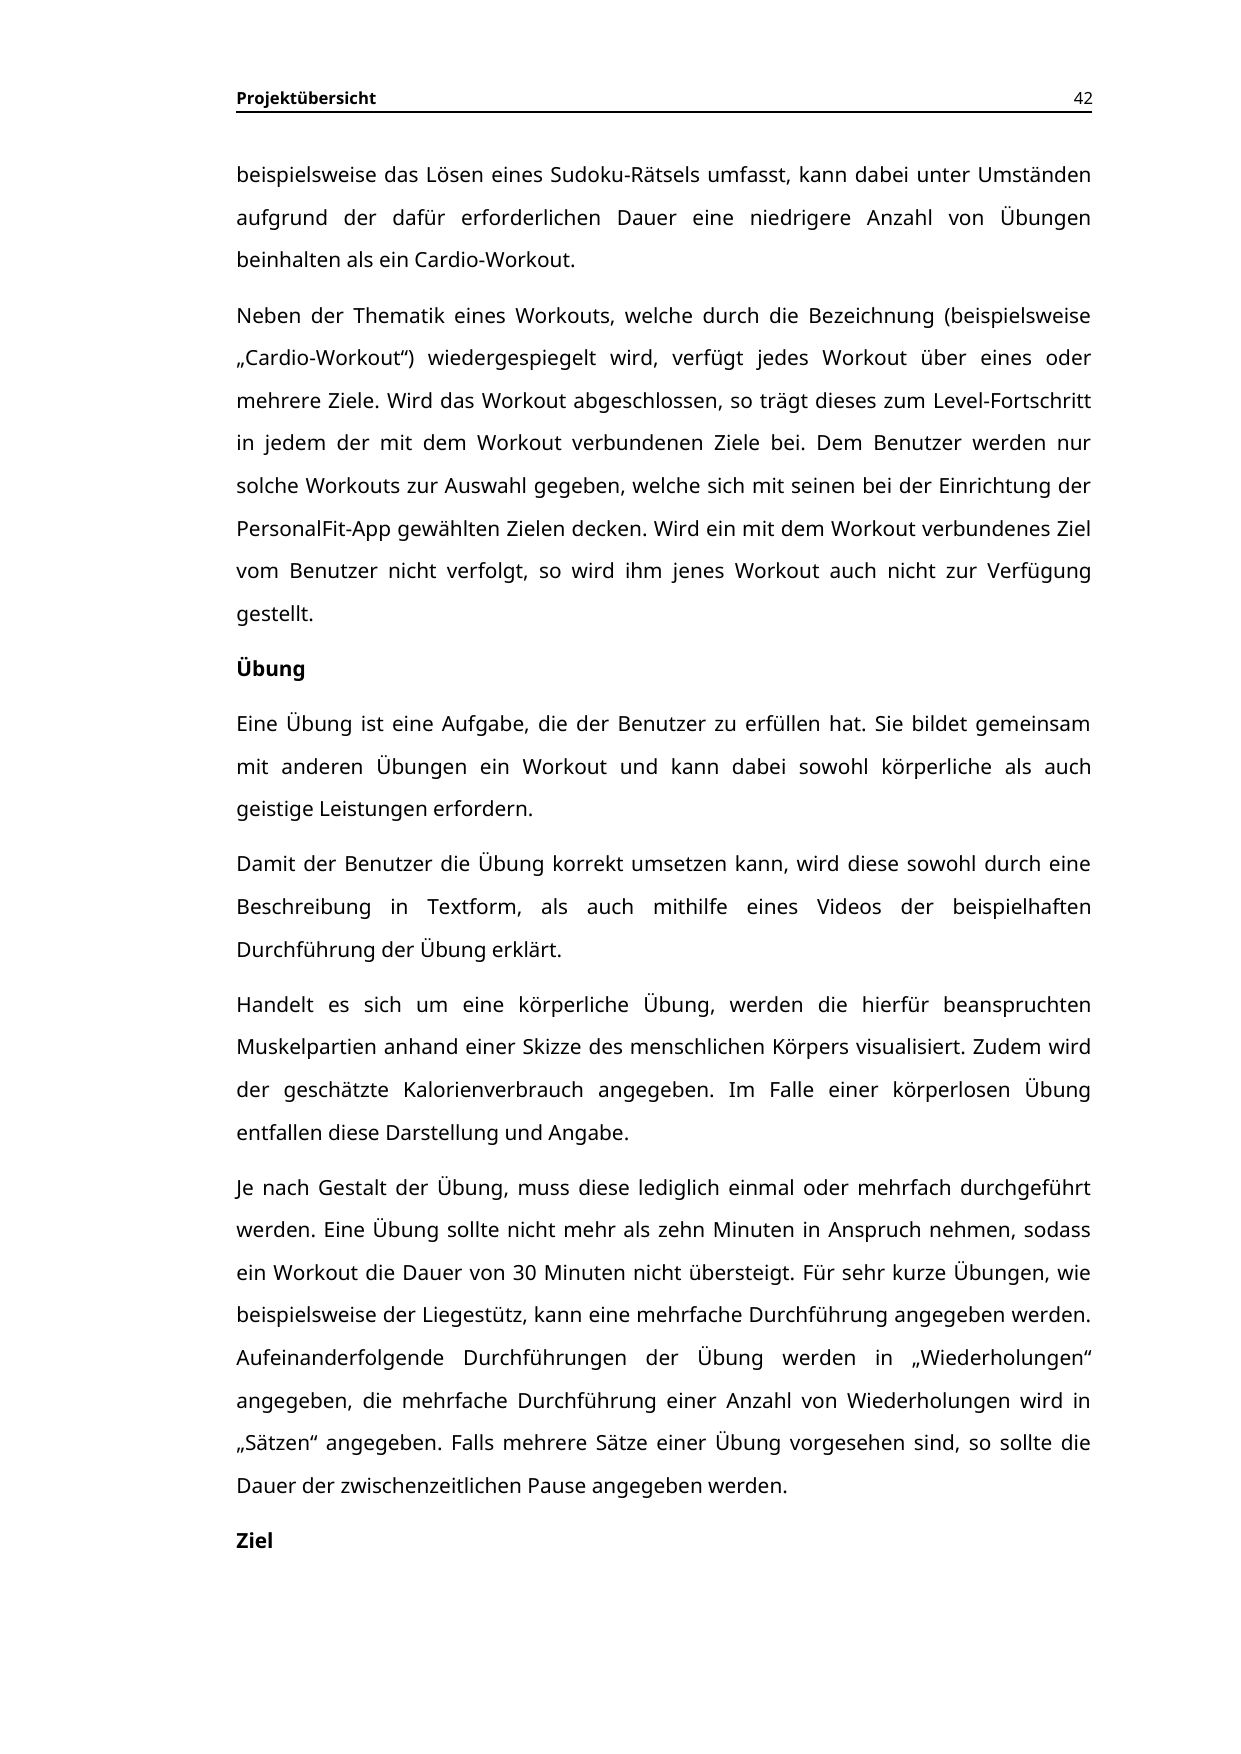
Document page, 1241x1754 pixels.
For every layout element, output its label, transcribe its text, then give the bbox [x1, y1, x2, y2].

text Ziel [236, 1526, 1092, 1554]
text Damit der Benutzer die Übung korrekt umsetzen kann, wird diese sowohl durch eine Beschreibung in Textform, als auch mithilfe eines Videos der beispielhaften Durchführung der Übung erklärt. [236, 849, 1092, 963]
text Übung [236, 654, 1092, 682]
text Eine Übung ist eine Aufgabe, die der Benutzer zu erfüllen hat. Sie bildet gemeinsam mit anderen Übungen ein Workout und kann dabei sowohl körperliche als auch geistige Leistungen erfordern. [236, 709, 1092, 823]
text Handelt es sich um eine körperliche Übung, werden die hierfür beanspruchten Muskelpartien anhand einer Skizze des menschlichen Körpers visualisiert. Zudem wird der geschätzte Kalorienverbrauch angegeben. Im Falle einer körperlosen Übung entfallen diese Darstellung und Angabe. [236, 990, 1092, 1146]
text Neben der Thematik eines Workouts, welche durch die Bezeichnung (beispielsweise „Cardio-Workout“) wiedergespiegelt wird, verfügt jedes Workout über eines oder mehrere Ziele. Wird das Workout abgeschlossen, so trägt dieses zum Level-Fortschritt in jedem der mit dem Workout verbundenen Ziele bei. Dem Benutzer werden nur solche Workouts zur Auswahl gegeben, welche sich mit seinen bei der Einrichtung der PersonalFit-App gewählten Zielen decken. Wird ein mit dem Workout verbundenes Ziel vom Benutzer nicht verfolgt, so wird ihm jenes Workout auch nicht zur Verfügung gestellt. [236, 301, 1092, 627]
text Je nach Gestalt der Übung, muss diese lediglich einmal oder mehrfach durchgeführt werden. Eine Übung sollte nicht mehr als zehn Minuten in Anspruch nehmen, sodass ein Workout die Dauer von 30 Minuten nicht übersteigt. Für sehr kurze Übungen, wie beispielsweise der Liegestütz, kann eine mehrfache Durchführung angegeben werden. Aufeinanderfolgende Durchführungen der Übung werden in „Wiederholungen“ angegeben, die mehrfache Durchführung einer Anzahl von Wiederholungen wird in „Sätzen“ angegeben. Falls mehrere Sätze einer Übung vorgesehen sind, so sollte die Dauer der zwischenzeitlichen Pause angegeben werden. [236, 1173, 1092, 1499]
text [236, 160, 1092, 274]
